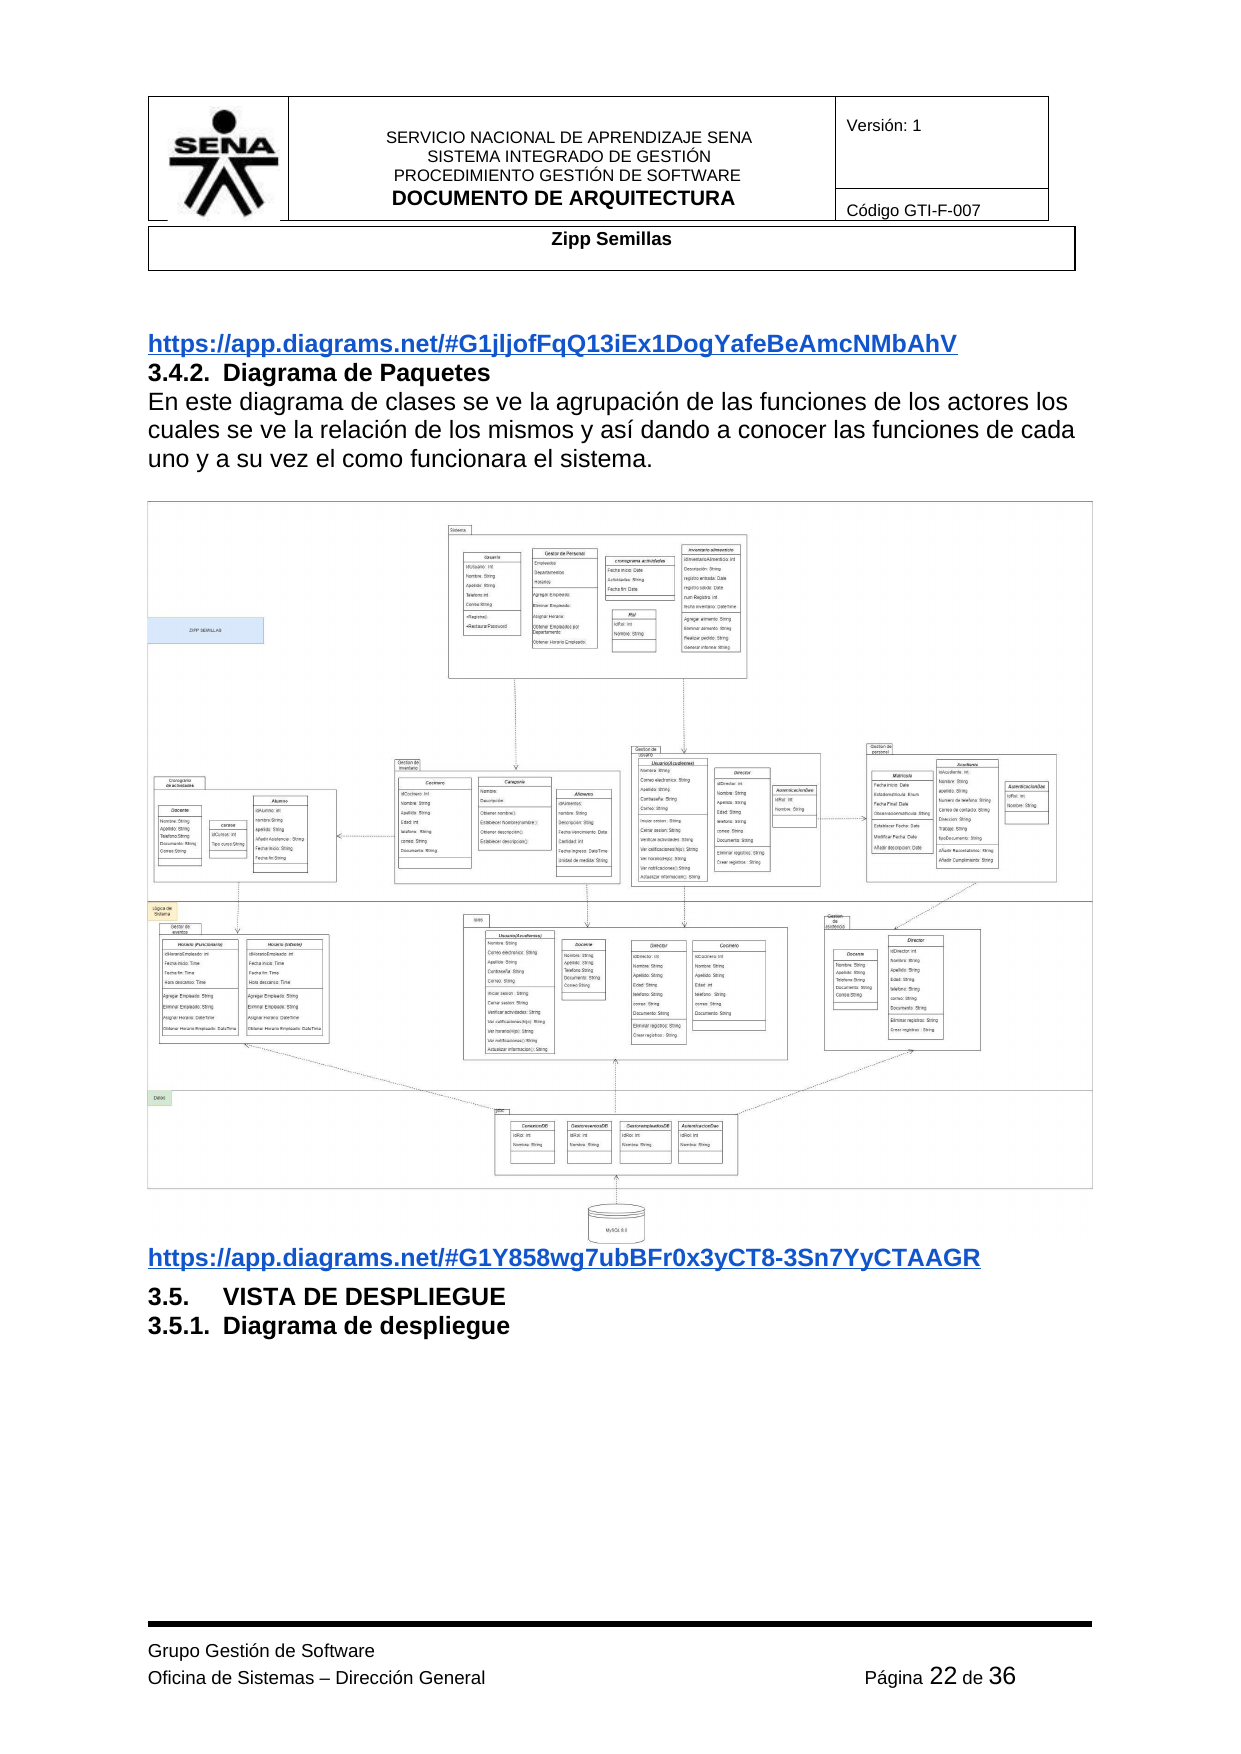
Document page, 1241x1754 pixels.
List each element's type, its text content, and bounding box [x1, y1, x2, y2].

text https://app.diagrams.net/#G1jljofFqQ13iEx1DogYafeBeAmcNMbAhV [148, 329, 1092, 358]
list VISTA DE DESPLIEGUE [148, 1282, 1092, 1311]
picture [147, 501, 1093, 1244]
list Diagrama de despliegue [148, 1311, 1092, 1340]
picture [167, 106, 281, 221]
text En este diagrama de clases se ve la agrupación de las funciones de los actores los cuales se ve la relación de los mismos y así dando a conocer las funciones de cada uno y a su vez el como funcionara el sistema. [148, 386, 1092, 473]
list Diagrama de Paquetes [148, 358, 1092, 386]
text https://app.diagrams.net/#G1Y858wg7ubBFr0x3yCT8-3Sn7YyCTAAGR [148, 1244, 1092, 1272]
